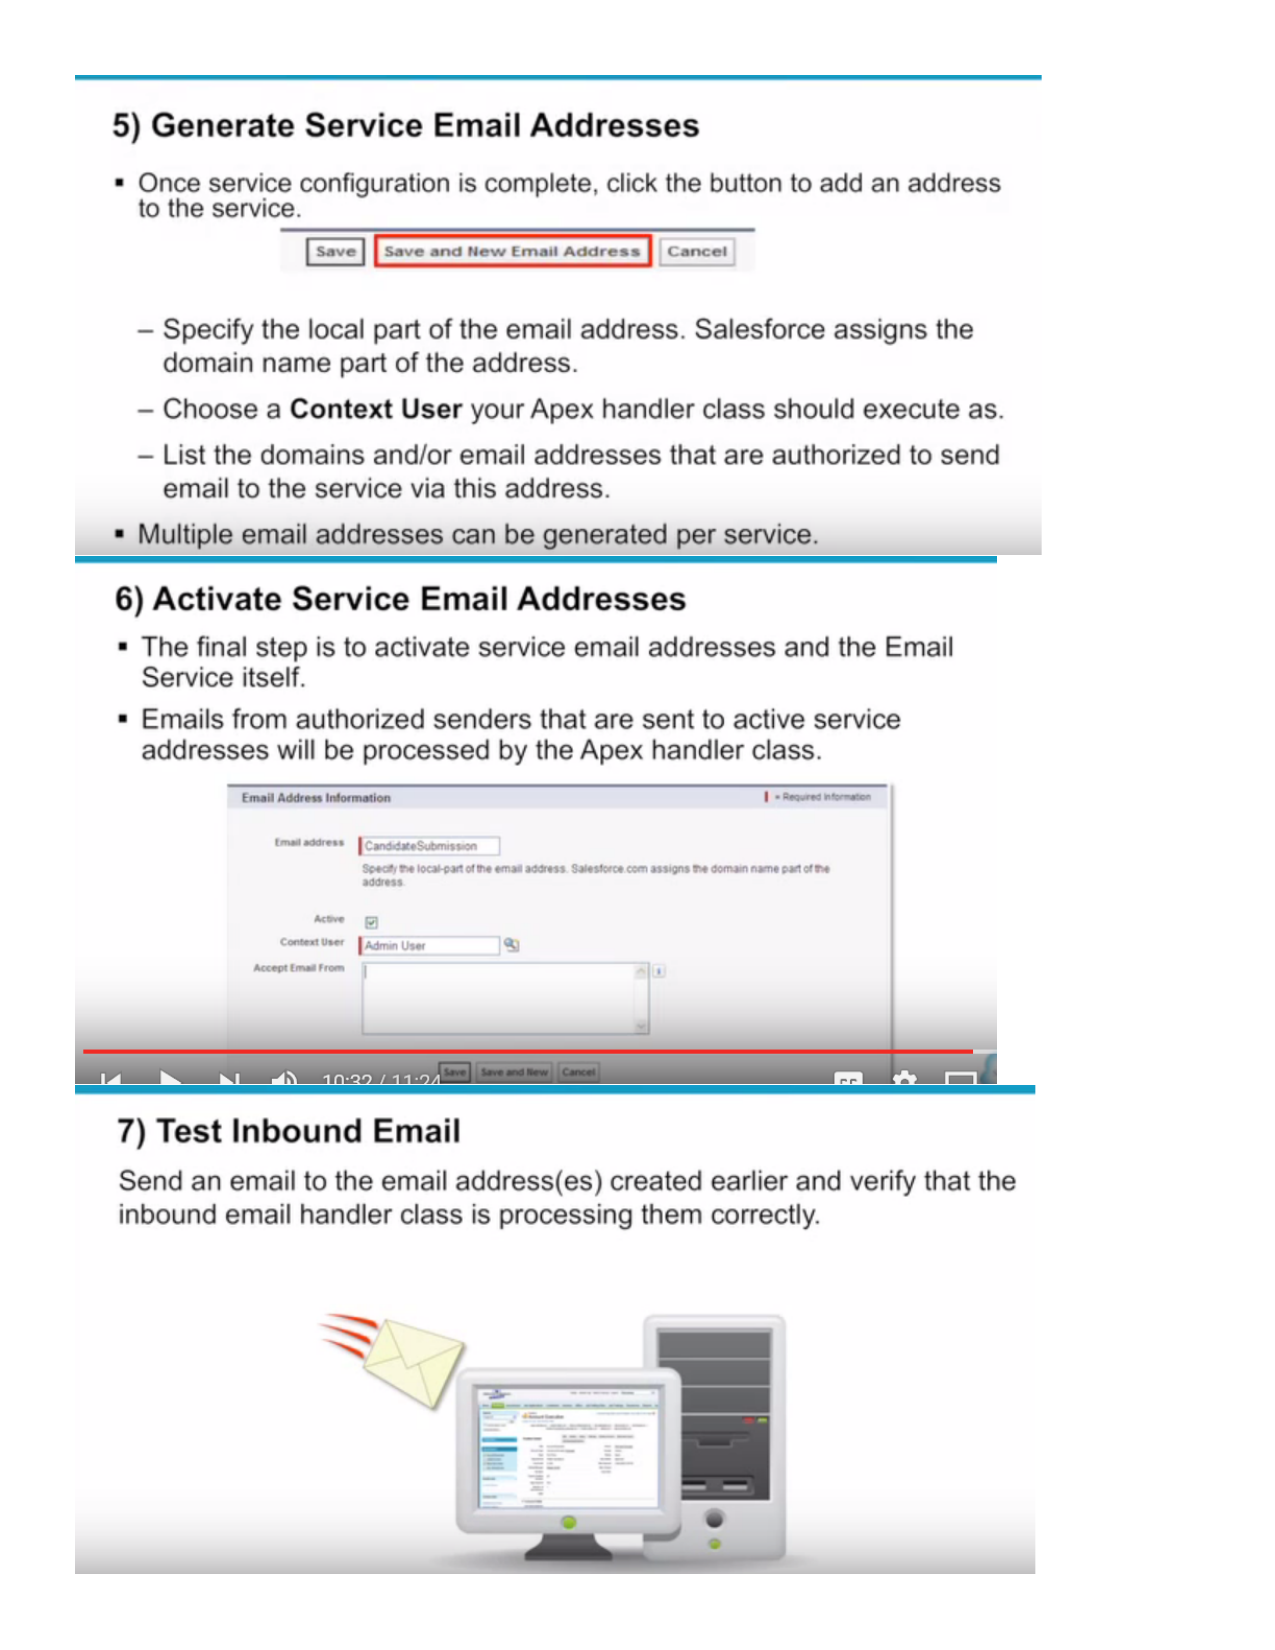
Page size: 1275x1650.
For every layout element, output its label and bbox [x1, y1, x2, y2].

picture [75, 75, 1042, 555]
picture [75, 556, 997, 1084]
picture [75, 1085, 1036, 1574]
